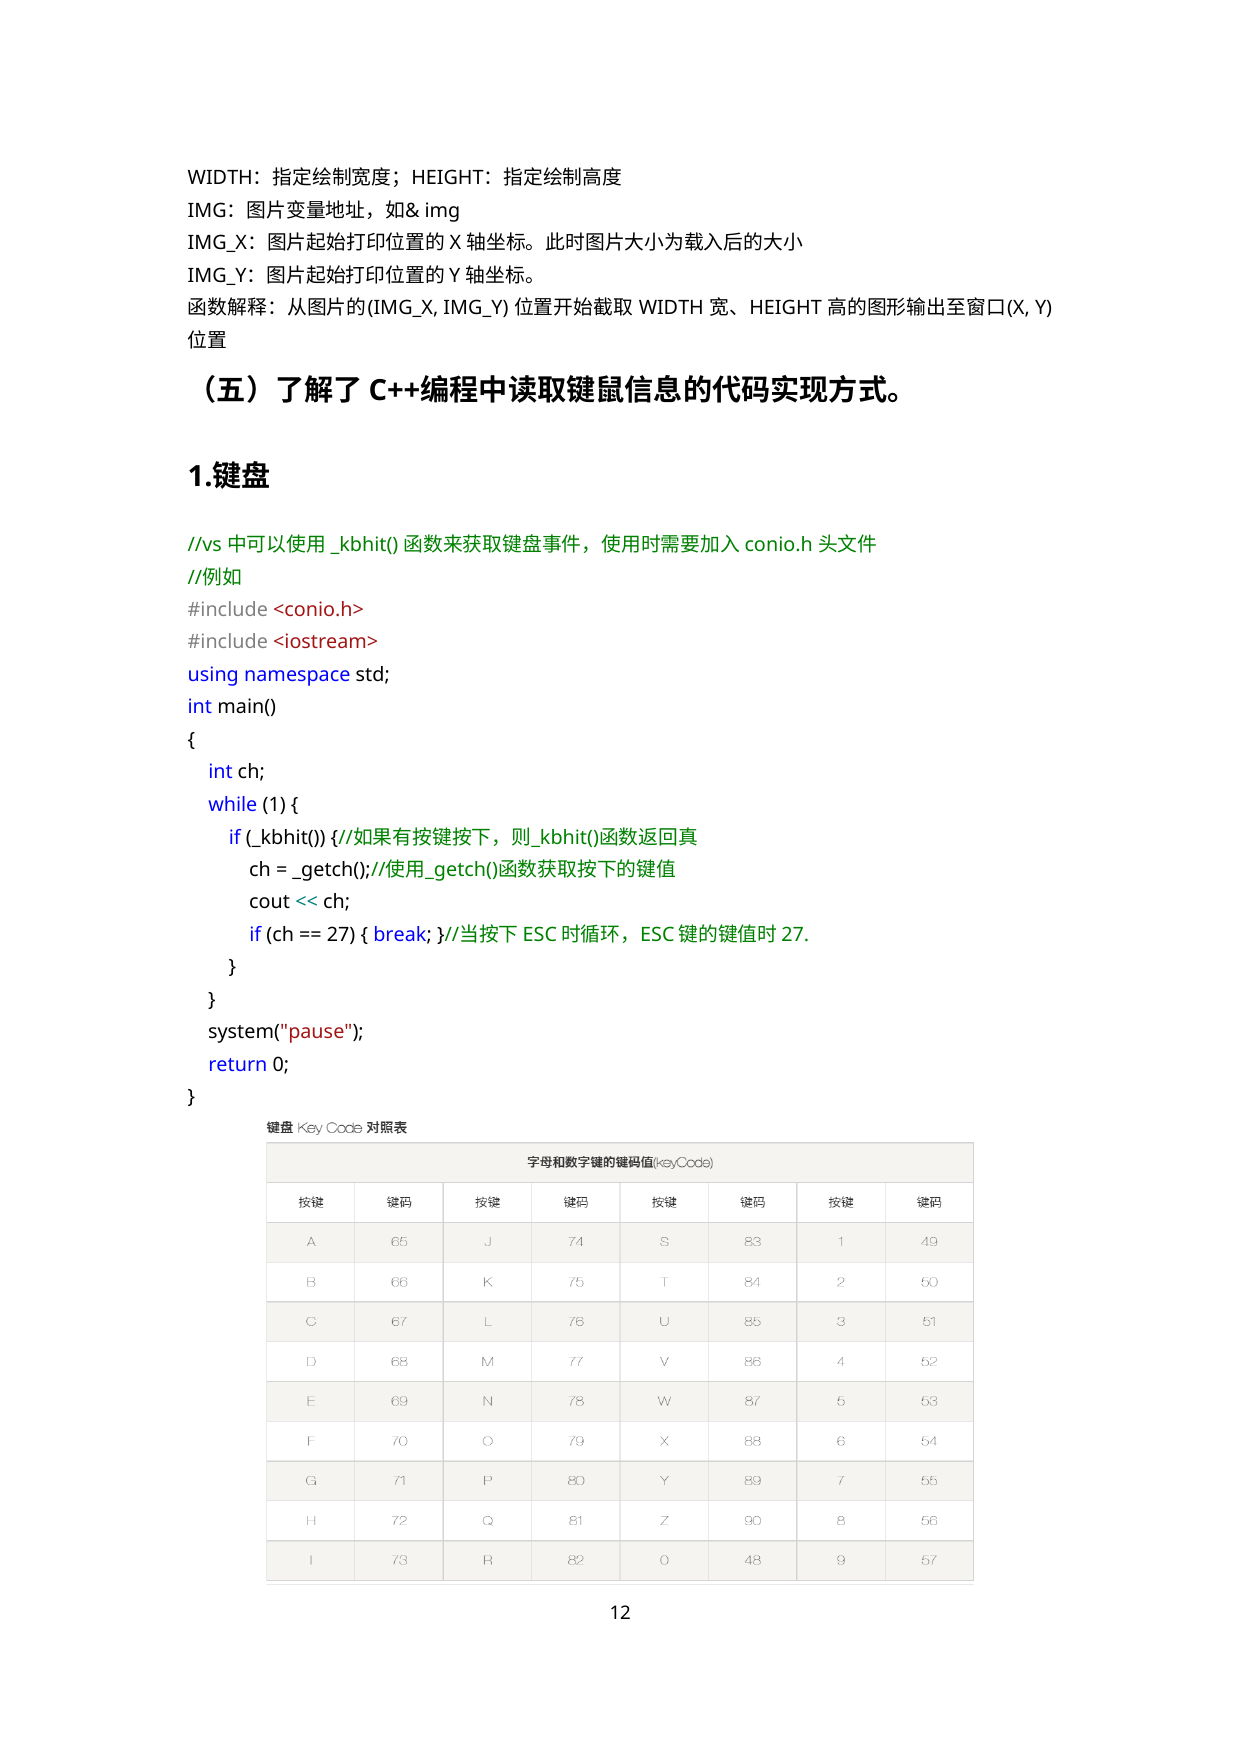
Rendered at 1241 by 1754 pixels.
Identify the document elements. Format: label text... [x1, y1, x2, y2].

picture [265, 1114, 975, 1585]
text //例如 [187, 559, 1053, 592]
text if (_kbhit()) {//如果有按键按下，则_kbhit()函数返回真 [187, 819, 1053, 852]
text IMG：图片变量地址，如& img [187, 192, 1053, 225]
text if (ch == 27) { break; }//当按下ESC时循环，ESC键的键值时27. [187, 917, 1053, 949]
text #include <conio.h> [187, 592, 1053, 624]
text system("pause"); [187, 1014, 1053, 1047]
text { [187, 722, 1053, 754]
text } [187, 949, 1053, 982]
text while (1) { [187, 787, 1053, 819]
text 函数解释：从图片的(IMG_X, IMG_Y) 位置开始截取 WIDTH 宽、HEIGHT 高的图形输出至窗口(X, Y) 位置 [187, 290, 1053, 355]
text WIDTH：指定绘制宽度；HEIGHT：指定绘制高度 [187, 160, 1053, 192]
subtitle 1.键盘 [187, 441, 1053, 506]
text IMG_Y：图片起始打印位置的 Y 轴坐标。 [187, 257, 1053, 290]
text return 0; [187, 1047, 1053, 1079]
text #include <iostream> [187, 624, 1053, 657]
text using namespace std; [187, 657, 1053, 689]
text ch = _getch();//使用_getch()函数获取按下的键值 [187, 852, 1053, 884]
text IMG_X：图片起始打印位置的 X 轴坐标。此时图片大小为载入后的大小 [187, 225, 1053, 257]
text //vs 中可以使用 _kbhit() 函数来获取键盘事件，使用时需要加入 conio.h 头文件 [187, 527, 1053, 559]
text int ch; [187, 754, 1053, 787]
subtitle （五）了解了C++编程中读取键鼠信息的代码实现方式。 [187, 355, 1053, 420]
text int main() [187, 689, 1053, 722]
text } [187, 1079, 1053, 1112]
text cout << ch; [187, 884, 1053, 917]
text } [187, 982, 1053, 1014]
